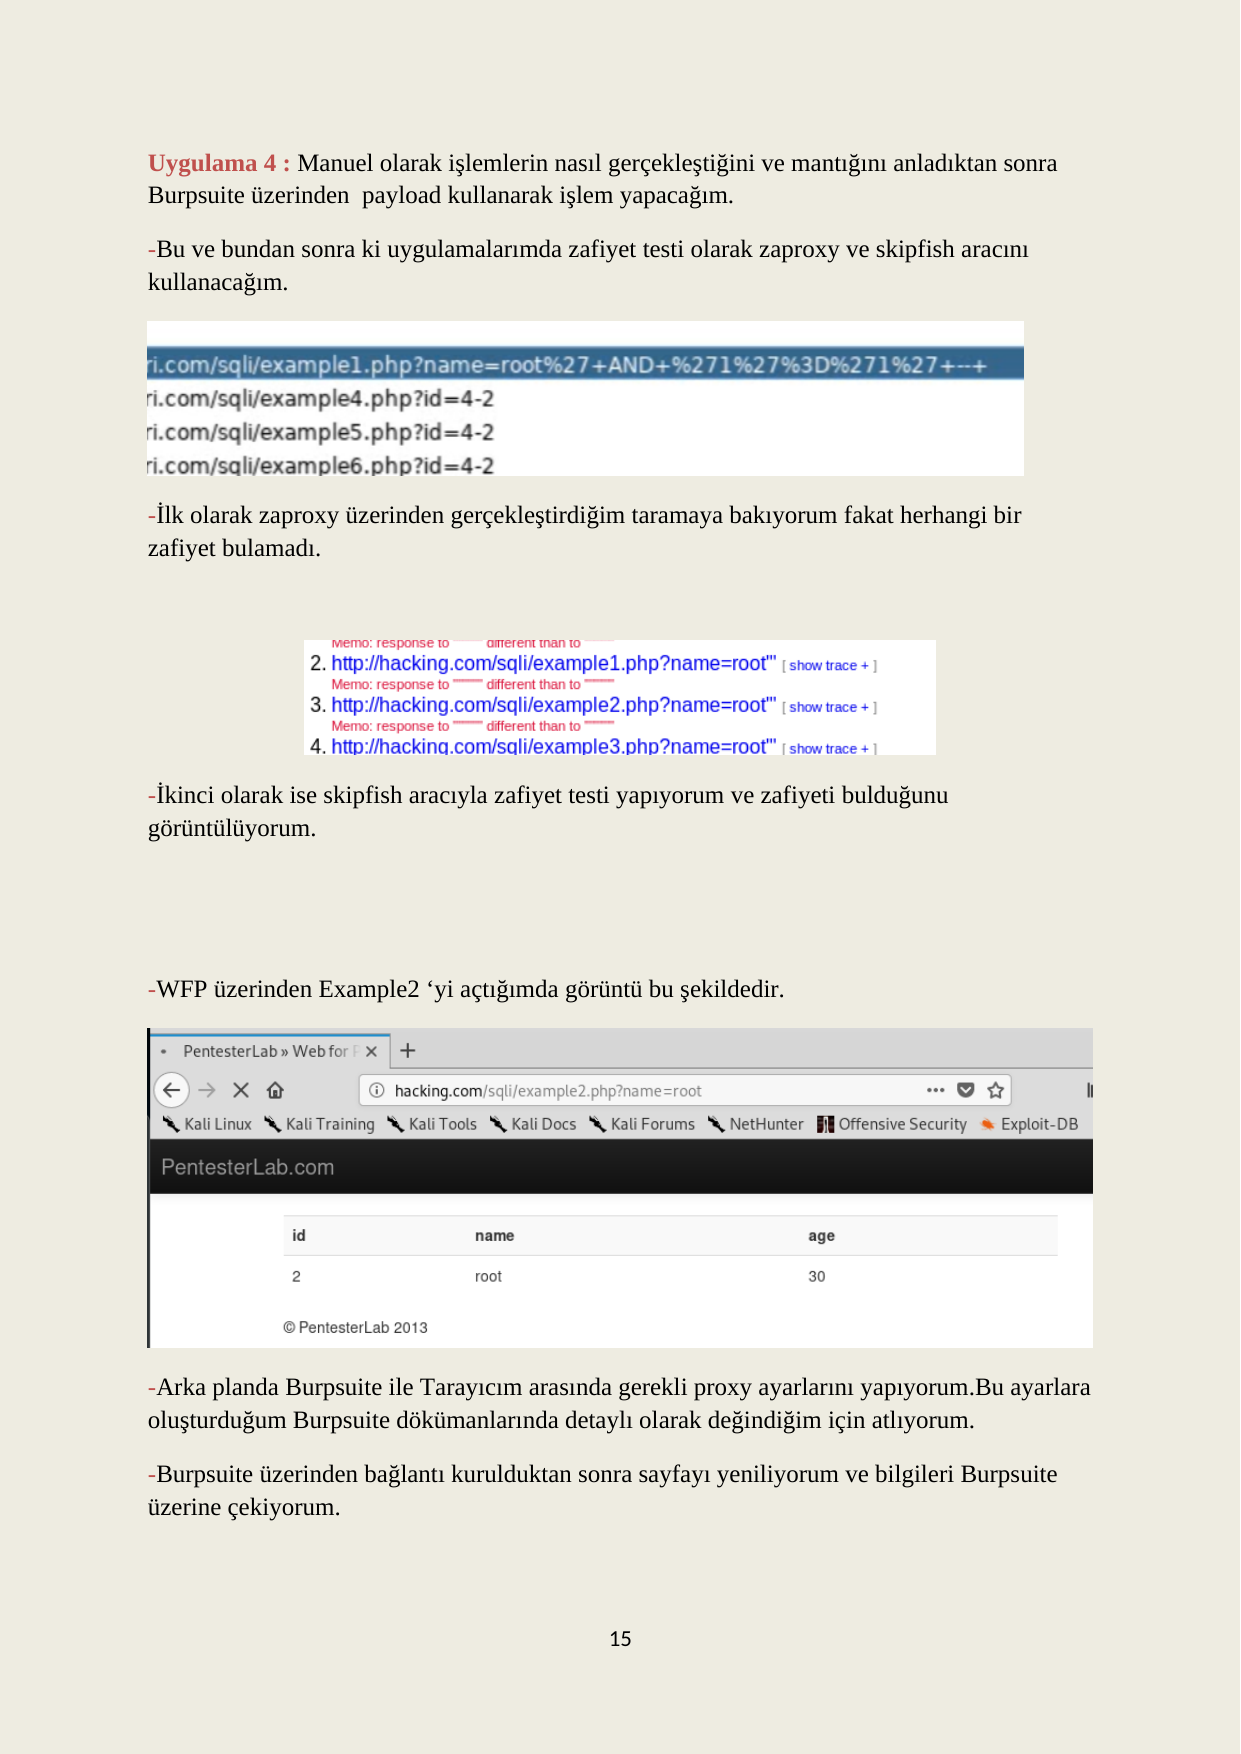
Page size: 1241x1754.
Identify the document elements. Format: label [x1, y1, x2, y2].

picture [147, 321, 1024, 476]
picture [147, 1028, 1093, 1348]
picture [304, 640, 936, 755]
